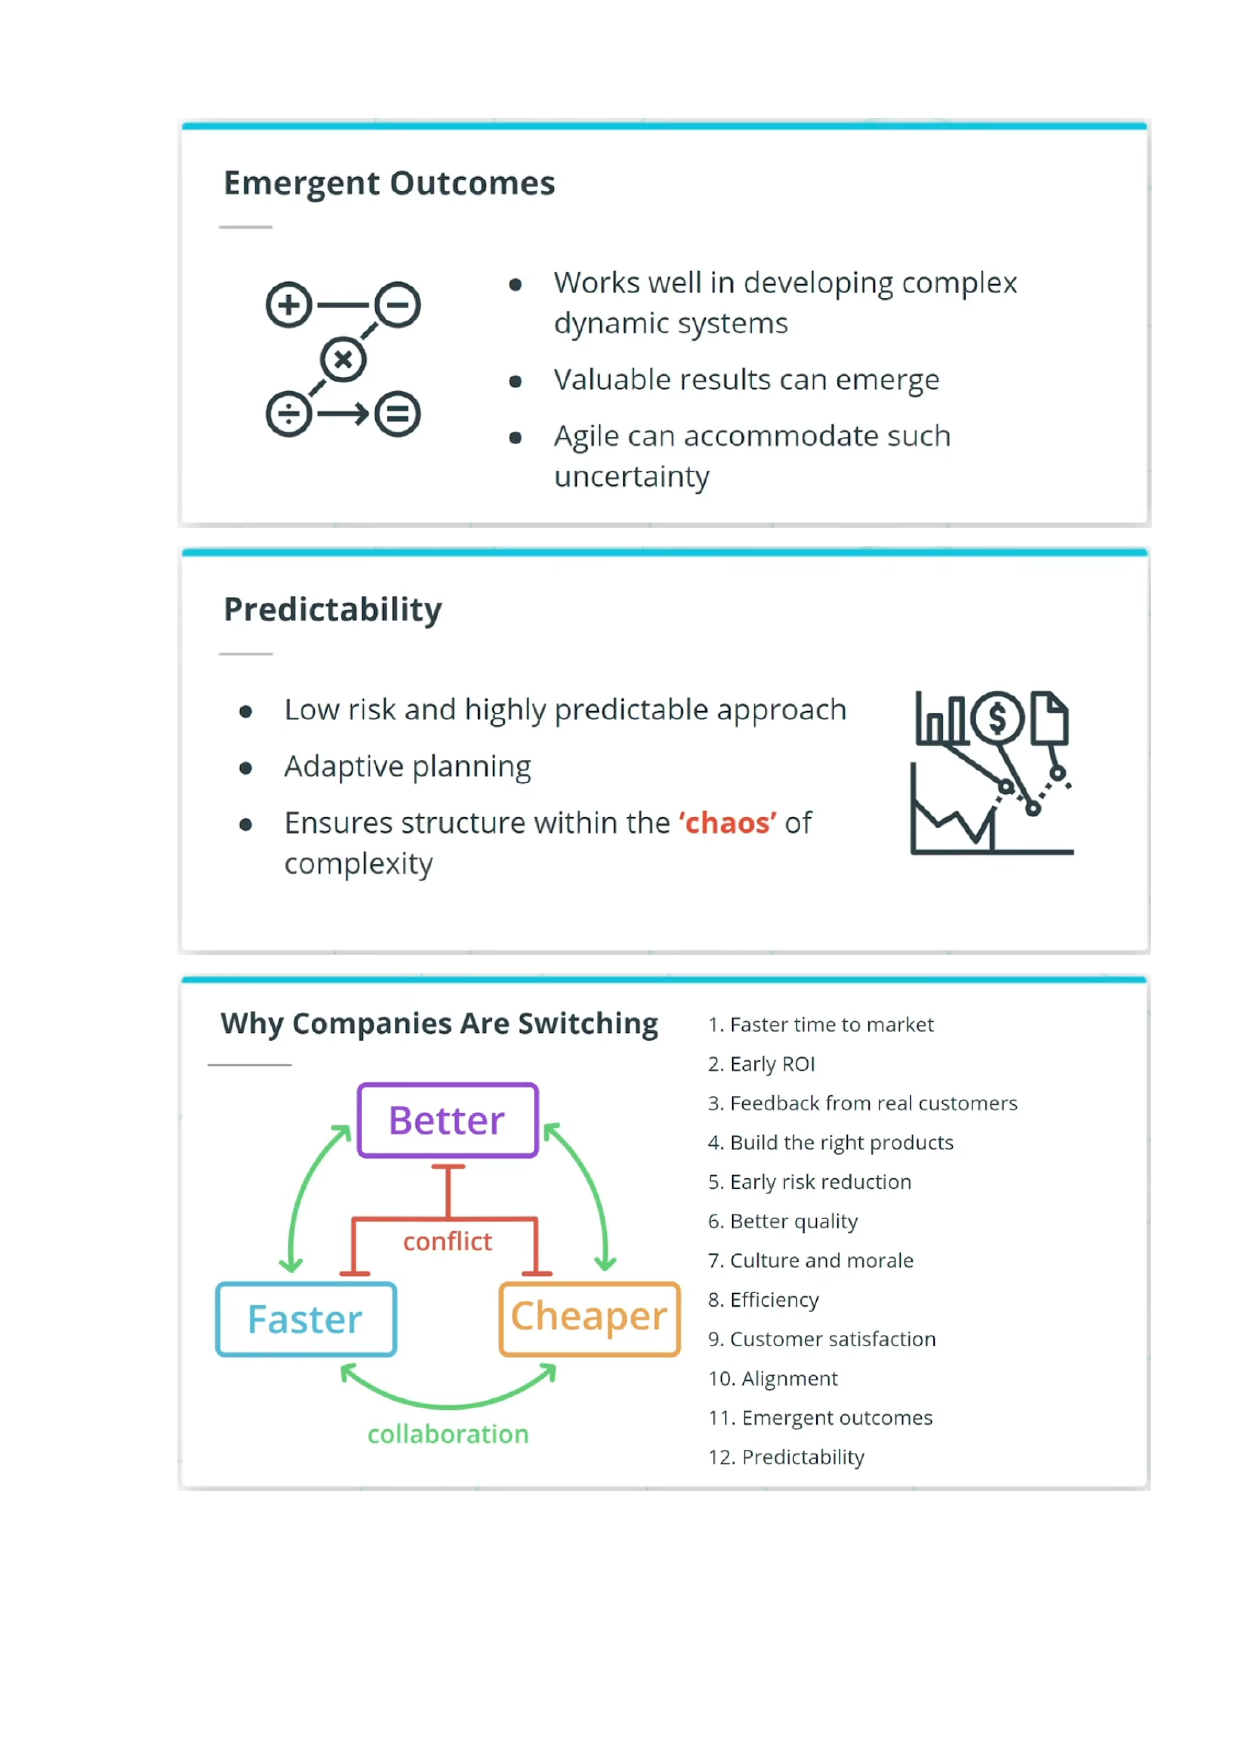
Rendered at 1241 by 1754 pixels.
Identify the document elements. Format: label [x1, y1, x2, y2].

picture [177, 546, 1151, 955]
picture [177, 973, 1151, 1491]
picture [177, 118, 1152, 528]
